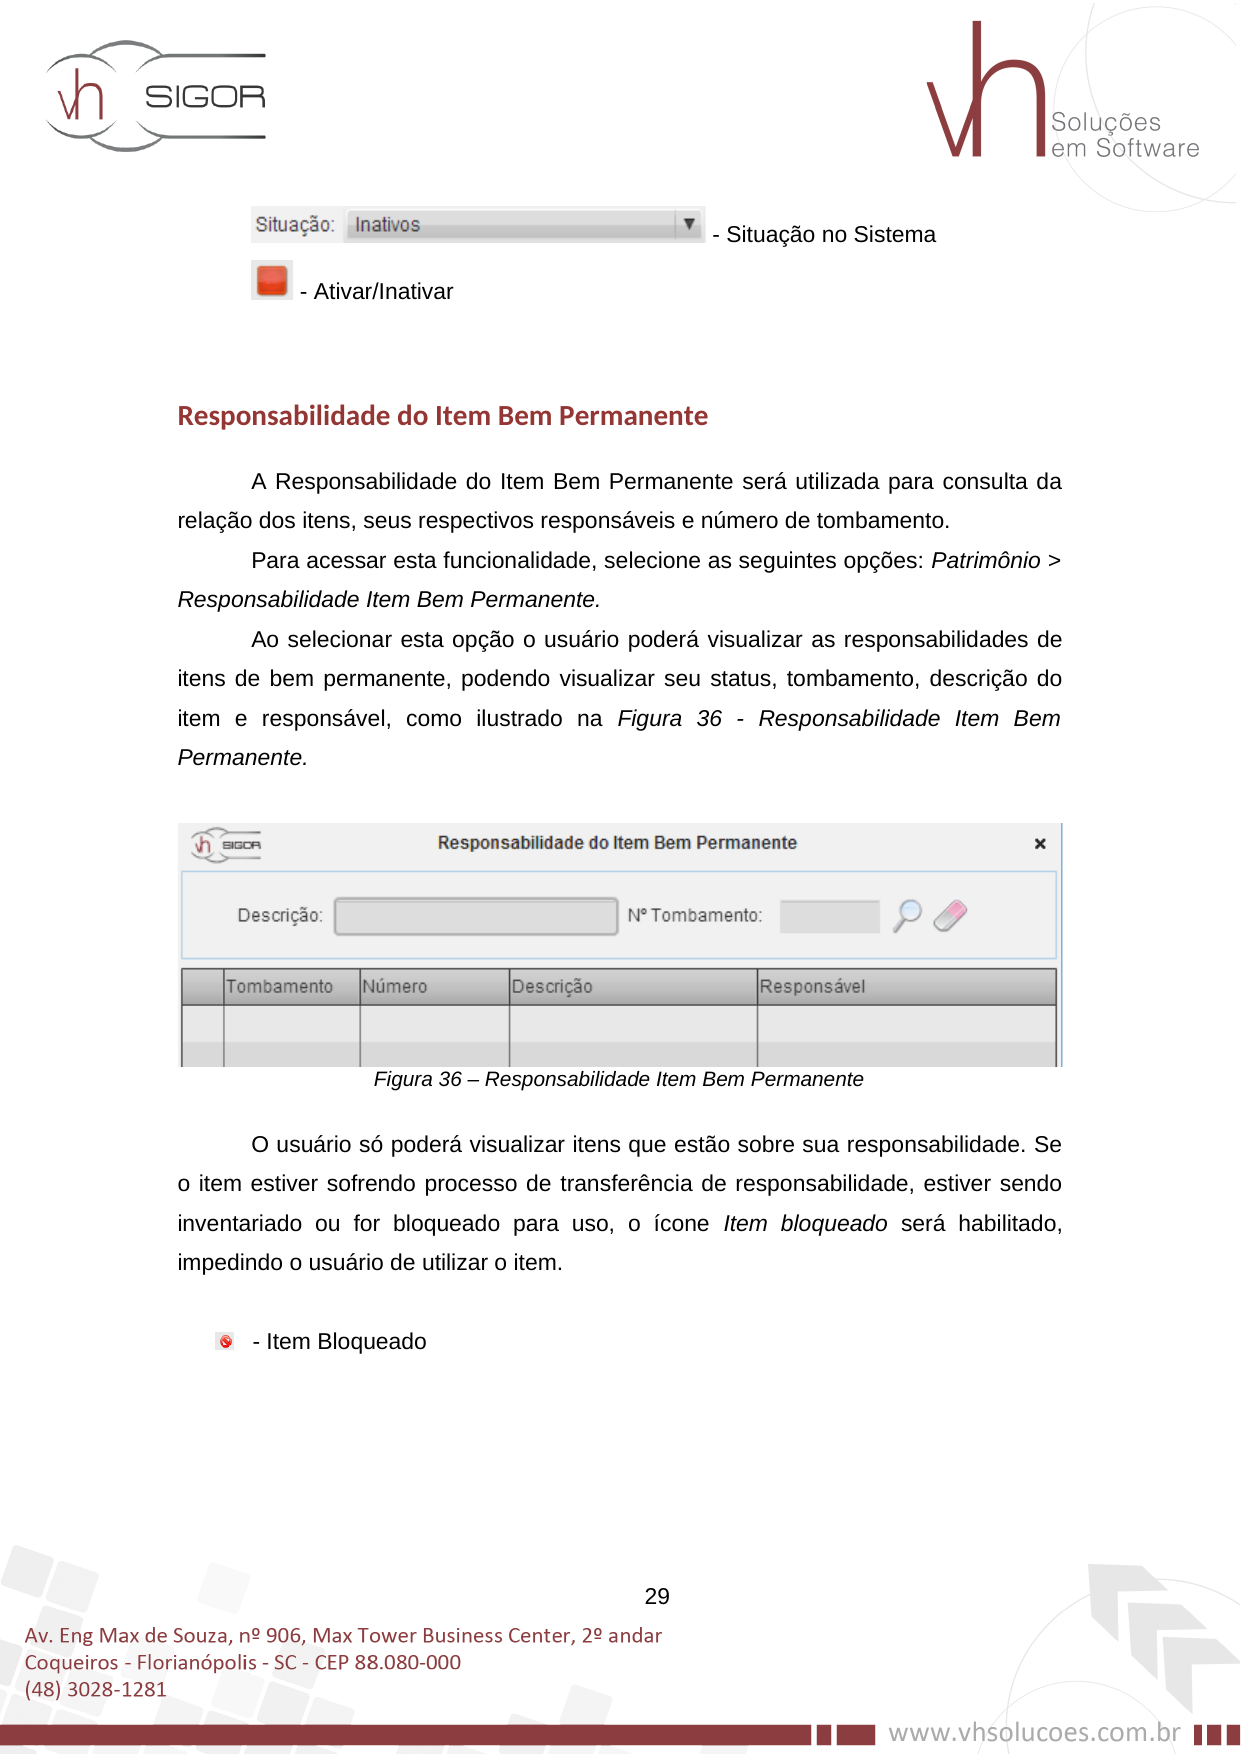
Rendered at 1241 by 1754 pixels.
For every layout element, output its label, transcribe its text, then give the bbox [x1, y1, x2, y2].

picture [251, 260, 294, 300]
picture [177, 823, 1063, 1067]
text - Ativar/Inativar [177, 261, 1063, 305]
text Para acessar esta funcionalidade, selecione as seguintes opções: Patrimônio > Responsabilidade Item Bem Permanente. [177, 547, 1063, 613]
subtitle Responsabilidade do Item Bem Permanente [177, 397, 1063, 432]
text Ao selecionar esta opção o usuário poderá visualizar as responsabilidades de itens de bem permanente, podendo visualizar seu status, tombamento, descrição do item e responsável, como ilustrado na Figura 36 - Responsabilidade Item Bem Permanente. [177, 626, 1063, 771]
text A Responsabilidade do Item Bem Permanente será utilizada para consulta da relação dos itens, seus respectivos responsáveis e número de tombamento. [177, 468, 1063, 534]
list - Item Bloqueado [215, 1328, 1063, 1354]
text Figura 36 – Responsabilidade Item Bem Permanente [177, 1067, 1063, 1091]
picture [215, 1332, 234, 1350]
picture [926, 3, 1236, 212]
picture [0, 1545, 1241, 1754]
picture [251, 206, 706, 243]
picture [45, 40, 266, 152]
text O usuário só poderá visualizar itens que estão sobre sua responsabilidade. Se o item estiver sofrendo processo de transferência de responsabilidade, estiver sendo inventariado ou for bloqueado para uso, o ícone Item bloqueado será habilitado, impedindo o usuário de utilizar o item. [177, 1131, 1063, 1275]
